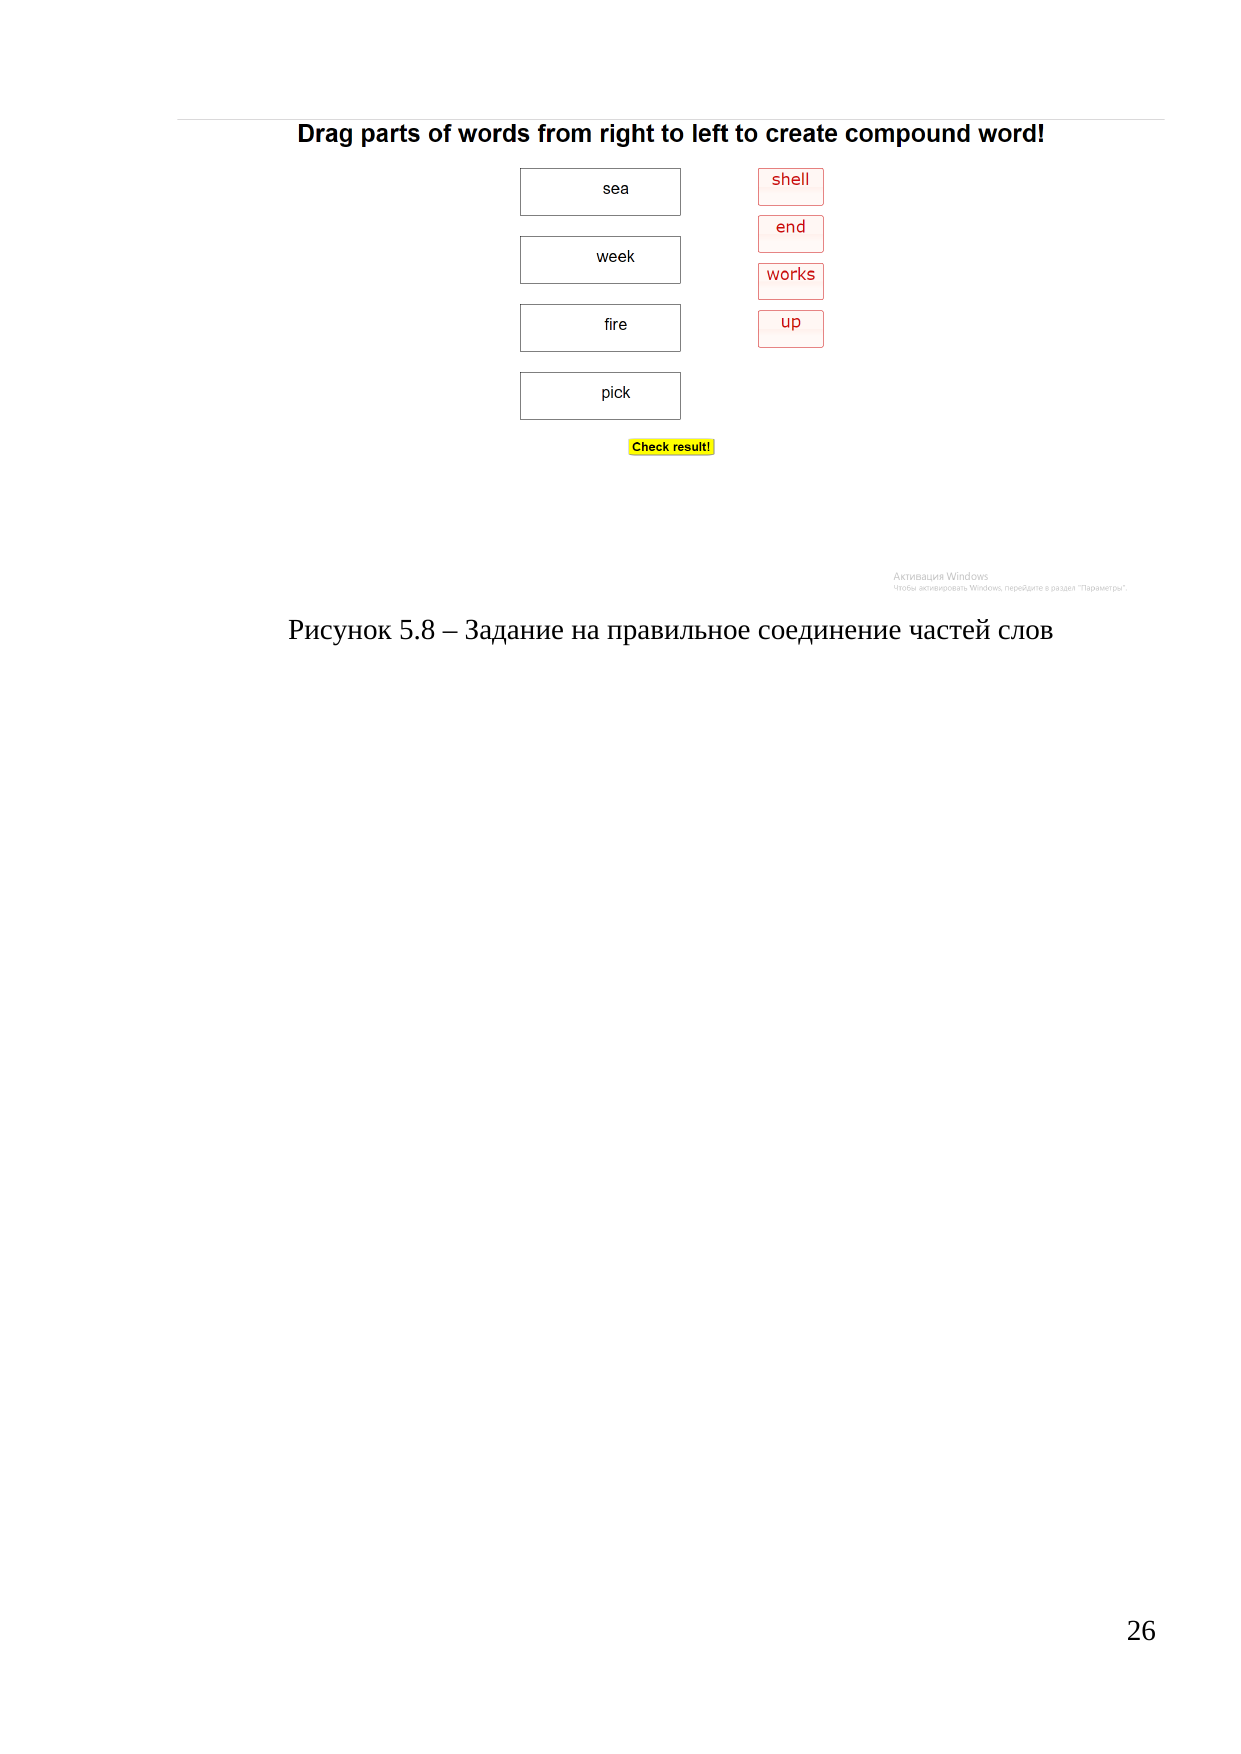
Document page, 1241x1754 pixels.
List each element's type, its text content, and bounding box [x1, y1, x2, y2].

text Рисунок 5.8 – Задание на правильное соединение частей слов [177, 613, 1164, 646]
picture [177, 118, 1165, 613]
